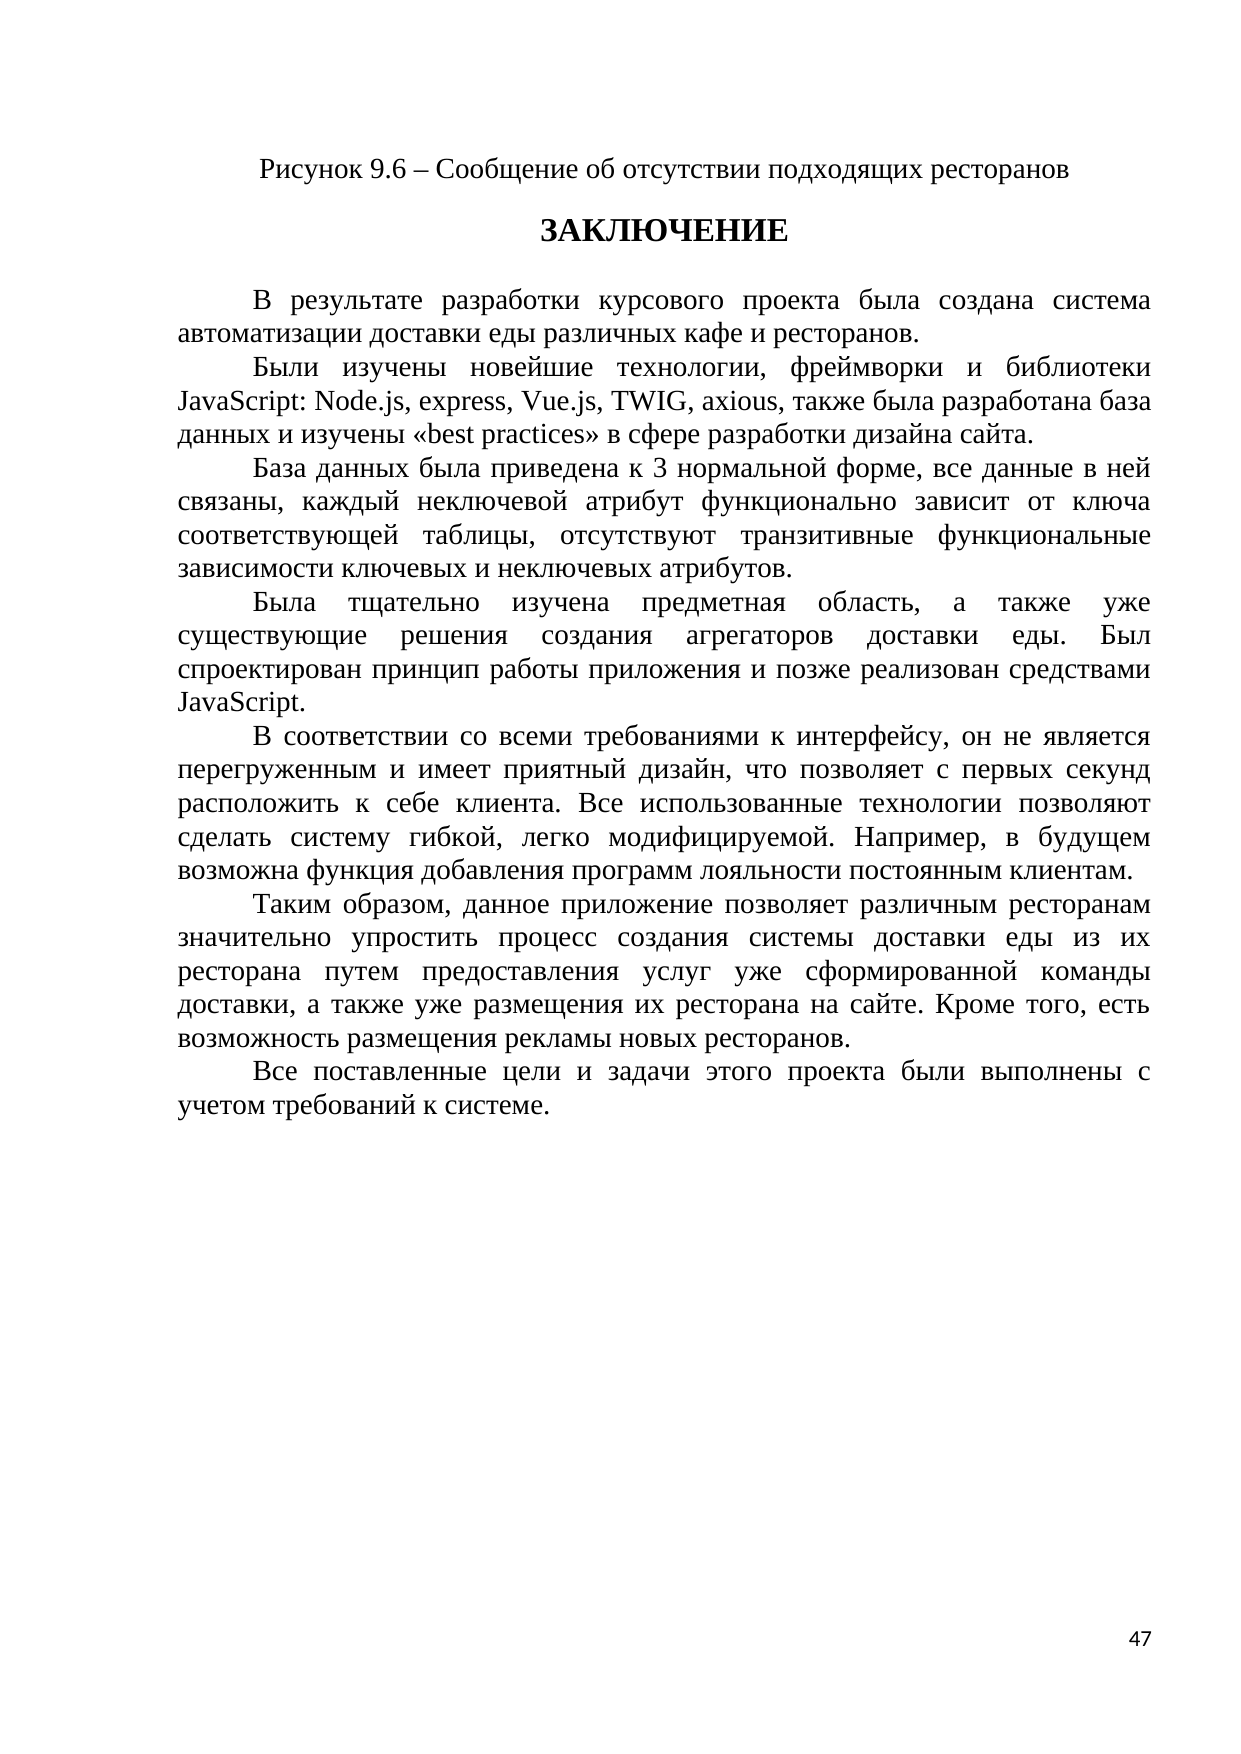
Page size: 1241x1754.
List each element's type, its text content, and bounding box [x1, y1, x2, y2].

text Все поставленные цели и задачи этого проекта были выполнены с учетом требований к системе. [177, 1053, 1152, 1121]
subtitle ЗАКЛЮЧЕНИЕ [177, 210, 1152, 248]
text Рисунок 9.6 – Сообщение об отсутствии подходящих ресторанов [177, 152, 1152, 185]
text Была тщательно изучена предметная область, а также уже существующие решения создания агрегаторов доставки еды. Был спроектирован принцип работы приложения и позже реализован средствами JavaScript. [177, 584, 1152, 718]
text Были изучены новейшие технологии, фреймворки и библиотеки JavaScript: Node.js, express, Vue.js, TWIG, axious, также была разработана база данных и изучены «best practices» в сфере разработки дизайна сайта. [177, 349, 1152, 450]
text База данных была приведена к 3 нормальной форме, все данные в ней связаны, каждый неключевой атрибут функционально зависит от ключа соответствующей таблицы, отсутствуют транзитивные функциональные зависимости ключевых и неключевых атрибутов. [177, 450, 1152, 584]
text Таким образом, данное приложение позволяет различным ресторанам значительно упростить процесс создания системы доставки еды из их ресторана путем предоставления услуг уже сформированной команды доставки, а также уже размещения их ресторана на сайте. Кроме того, есть возможность размещения рекламы новых ресторанов. [177, 886, 1152, 1053]
text В результате разработки курсового проекта была создана система автоматизации доставки еды различных кафе и ресторанов. [177, 282, 1152, 349]
text В соответствии со всеми требованиями к интерфейсу, он не является перегруженным и имеет приятный дизайн, что позволяет с первых секунд расположить к себе клиента. Все использованные технологии позволяют сделать систему гибкой, легко модифицируемой. Например, в будущем возможна функция добавления программ лояльности постоянным клиентам. [177, 718, 1152, 886]
